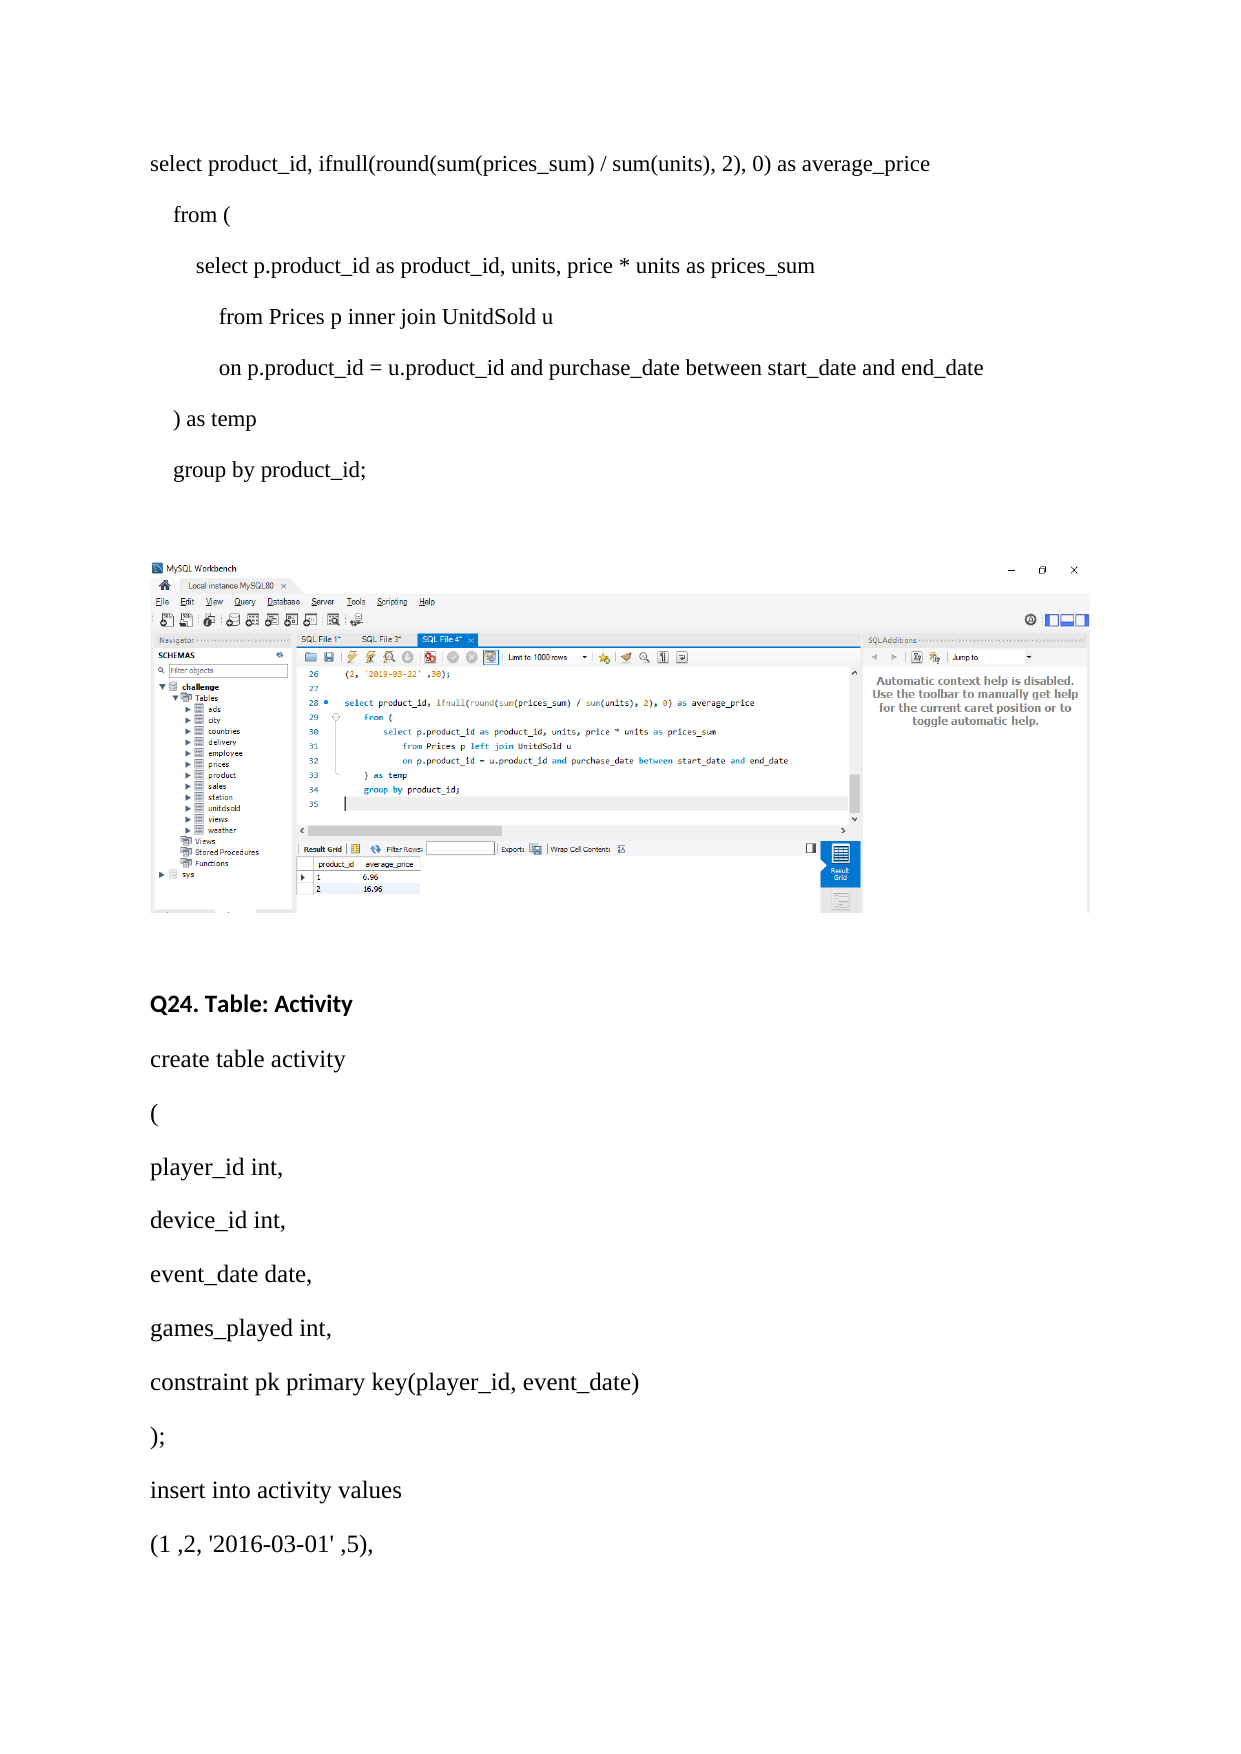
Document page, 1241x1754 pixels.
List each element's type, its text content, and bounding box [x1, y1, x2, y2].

text select p.product_id as product_id, units, price * units as prices_sum [150, 252, 1090, 278]
text on p.product_id = u.product_id and purchase_date between start_date and end_date [150, 354, 1090, 381]
text ); [150, 1421, 1090, 1450]
text from ( [150, 201, 1090, 227]
text create table activity [150, 1044, 1090, 1073]
text ( [150, 1098, 1090, 1127]
picture [150, 560, 1091, 913]
text insert into activity values [150, 1475, 1090, 1503]
text Q24. Table: Activity [150, 988, 1090, 1019]
text device_id int, [150, 1206, 1090, 1234]
text player_id int, [150, 1152, 1090, 1180]
text group by product_id; [150, 456, 1090, 483]
text games_played int, [150, 1313, 1090, 1342]
text event_date date, [150, 1259, 1090, 1288]
text select product_id, ifnull(round(sum(prices_sum) / sum(units), 2), 0) as average_price [150, 150, 1090, 176]
text from Prices p inner join UnitdSold u [150, 303, 1090, 329]
text ) as temp [150, 405, 1090, 432]
text (1 ,2, '2016-03-01' ,5), [150, 1529, 1090, 1557]
text constraint pk primary key(player_id, event_date) [150, 1367, 1090, 1396]
